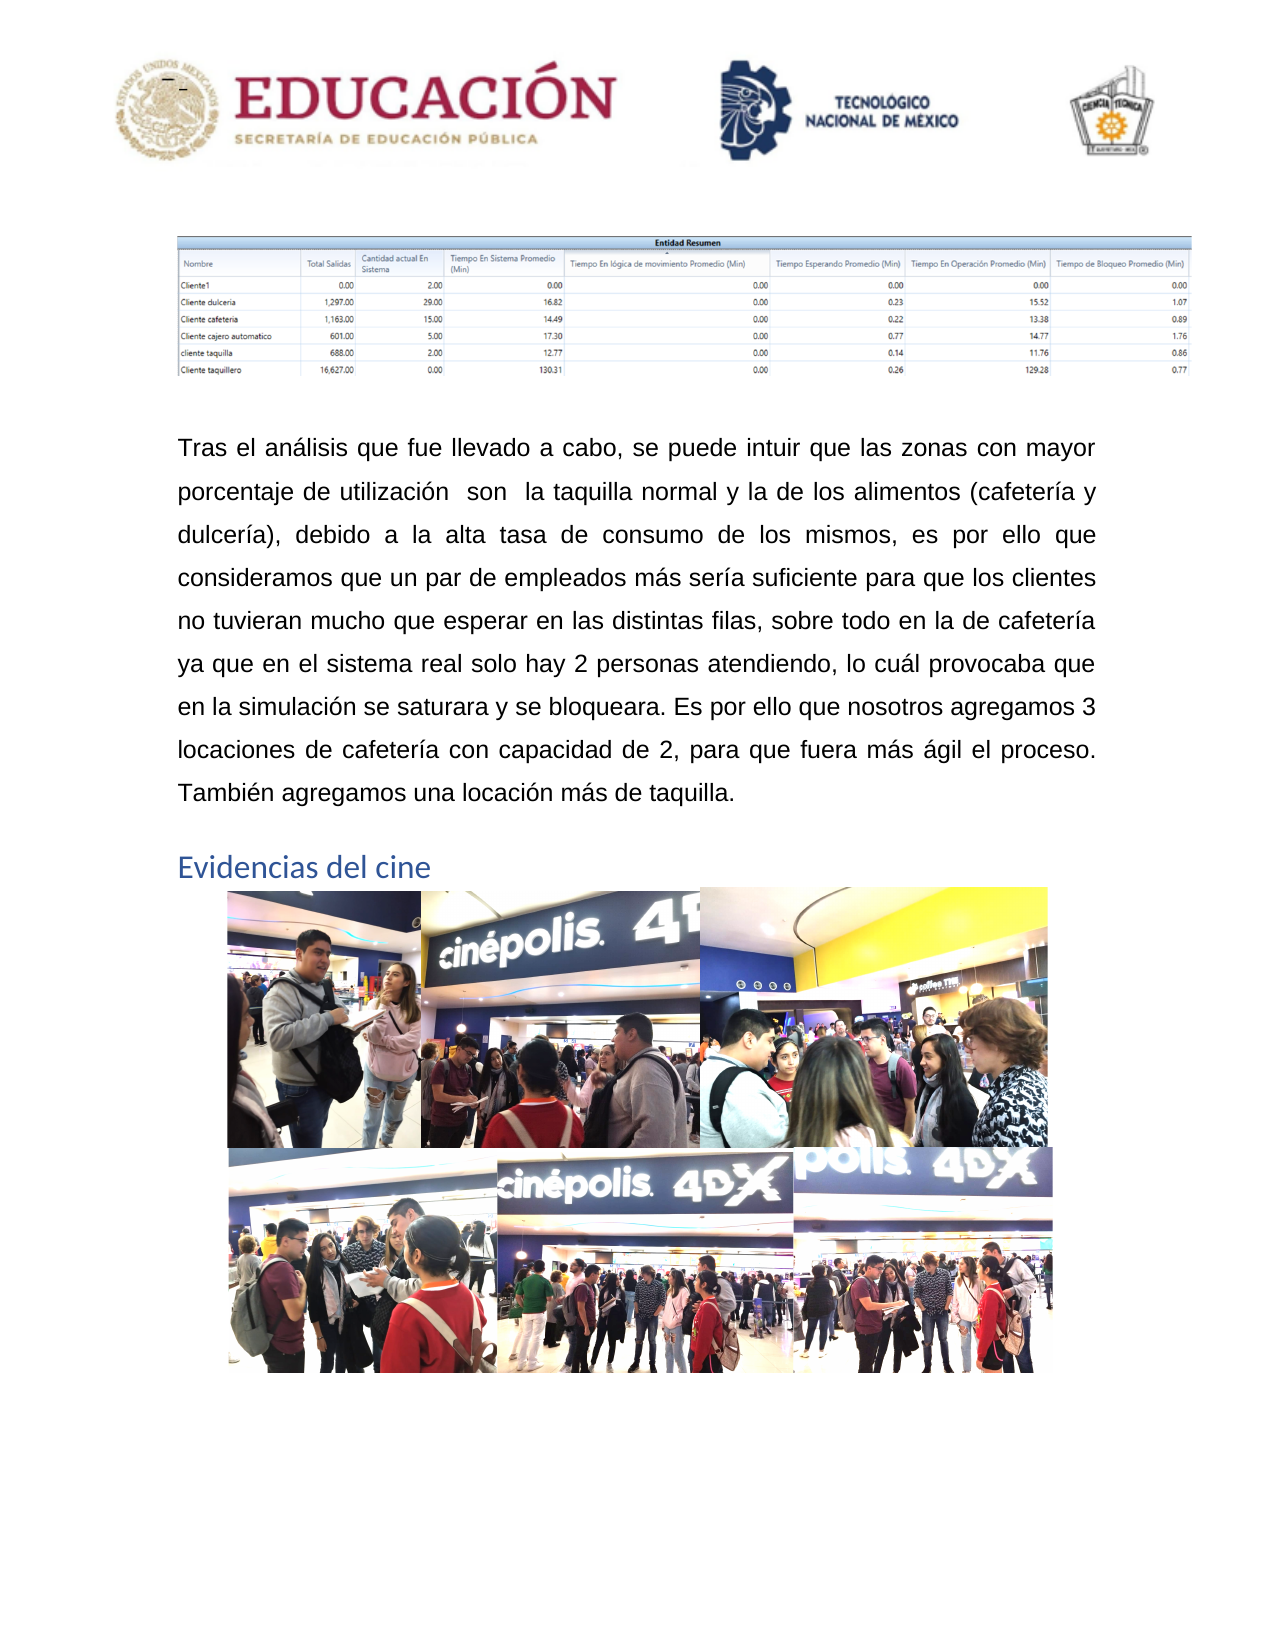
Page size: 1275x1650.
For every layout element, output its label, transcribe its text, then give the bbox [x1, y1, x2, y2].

picture [227, 887, 1053, 1373]
subtitle Evidencias del cine [177, 846, 1098, 887]
picture [81, 20, 1194, 182]
picture [177, 236, 1192, 376]
text Tras el análisis que fue llevado a cabo, se puede intuir que las zonas con mayor porcentaje de utilización son la taquilla normal y la de los alimentos (cafetería y dulcería), debido a la alta tasa de consumo de los mismos, es por ello que consideramos que un par de empleados más sería suficiente para que los clientes no tuvieran mucho que esperar en las distintas filas, sobre todo en la de cafetería ya que en el sistema real solo hay 2 personas atendiendo, lo cuál provocaba que en la simulación se saturara y se bloqueara. Es por ello que nosotros agregamos 3 locaciones de cafetería con capacidad de 2, para que fuera más ágil el proceso. También agregamos una locación más de taquilla. [177, 433, 1098, 807]
